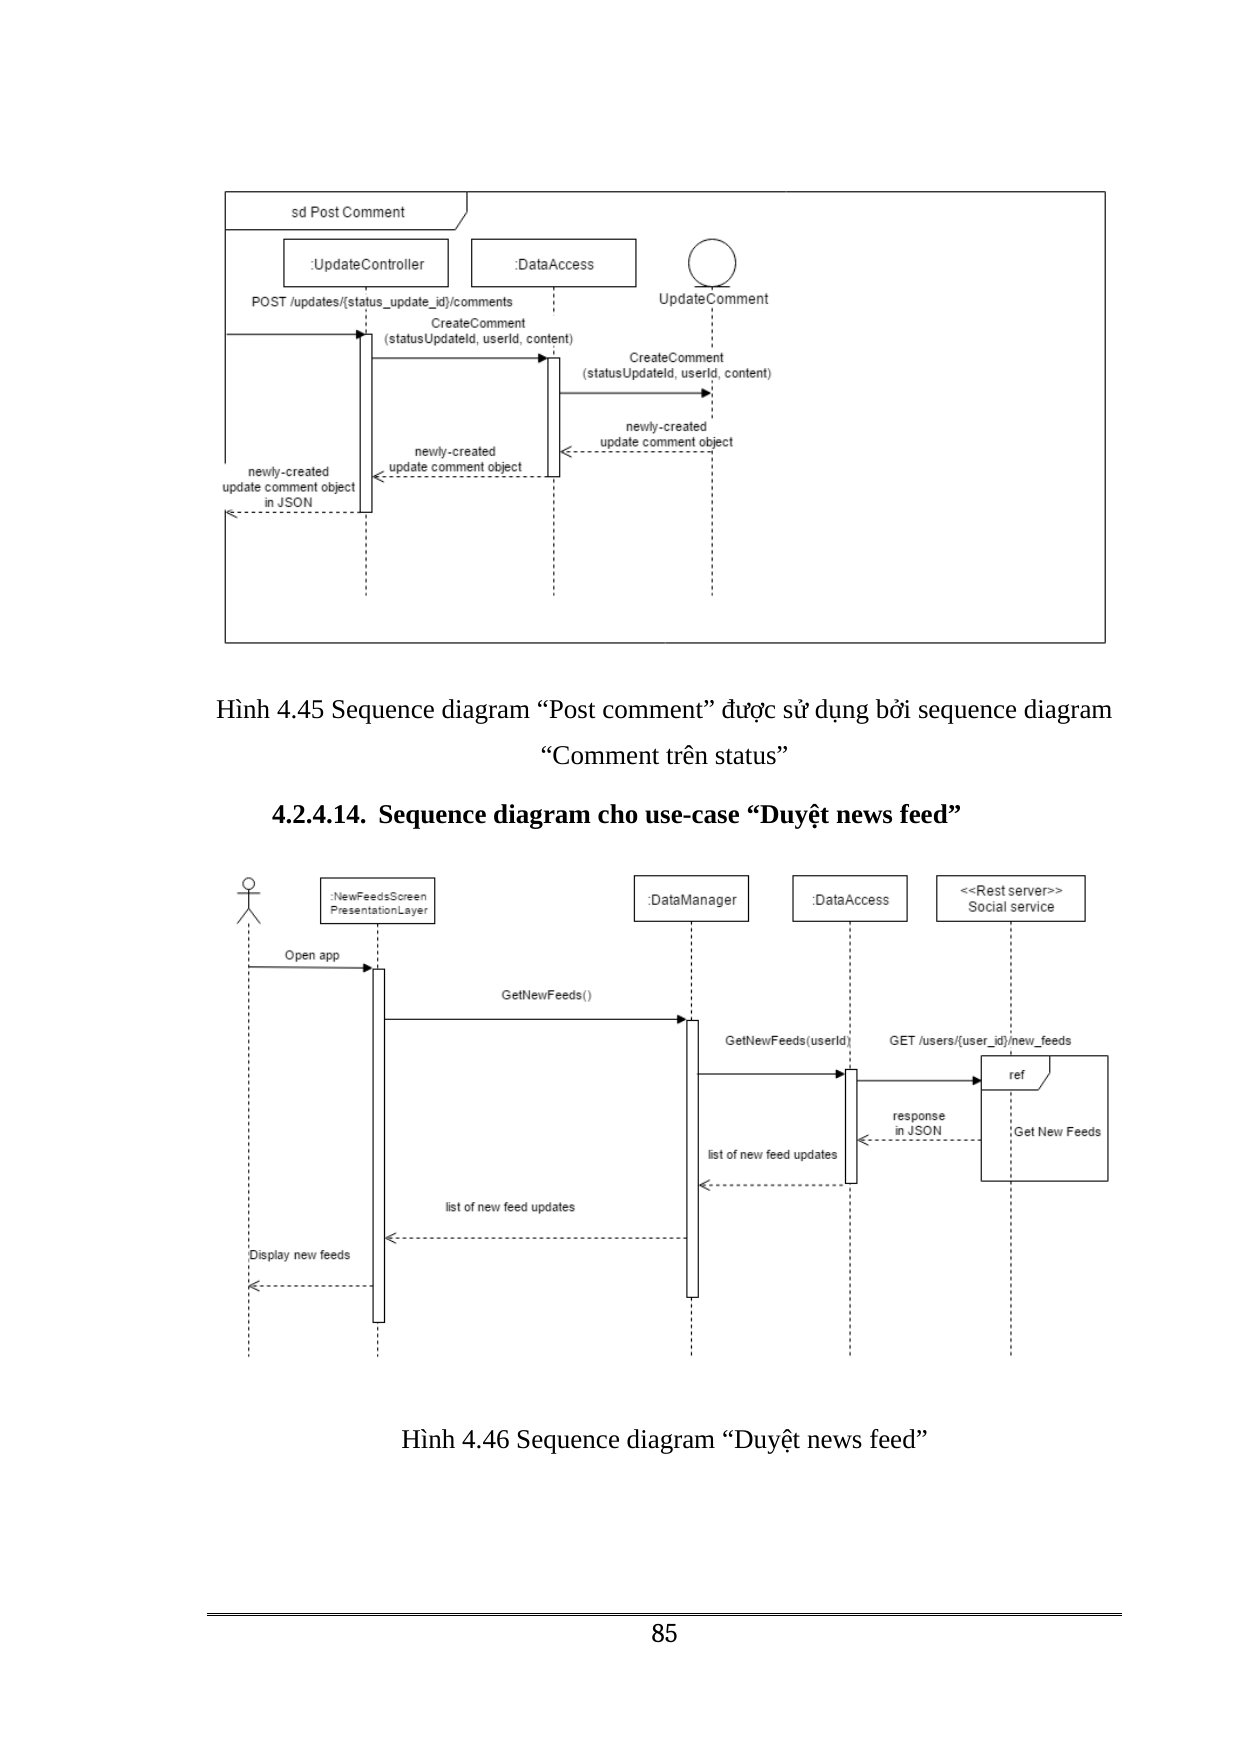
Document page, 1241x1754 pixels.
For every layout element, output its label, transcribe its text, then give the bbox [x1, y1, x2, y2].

picture [206, 177, 1120, 665]
picture [206, 857, 1120, 1396]
subtitle Sequence diagram cho use-case “Duyệt news feed” [272, 798, 1122, 830]
